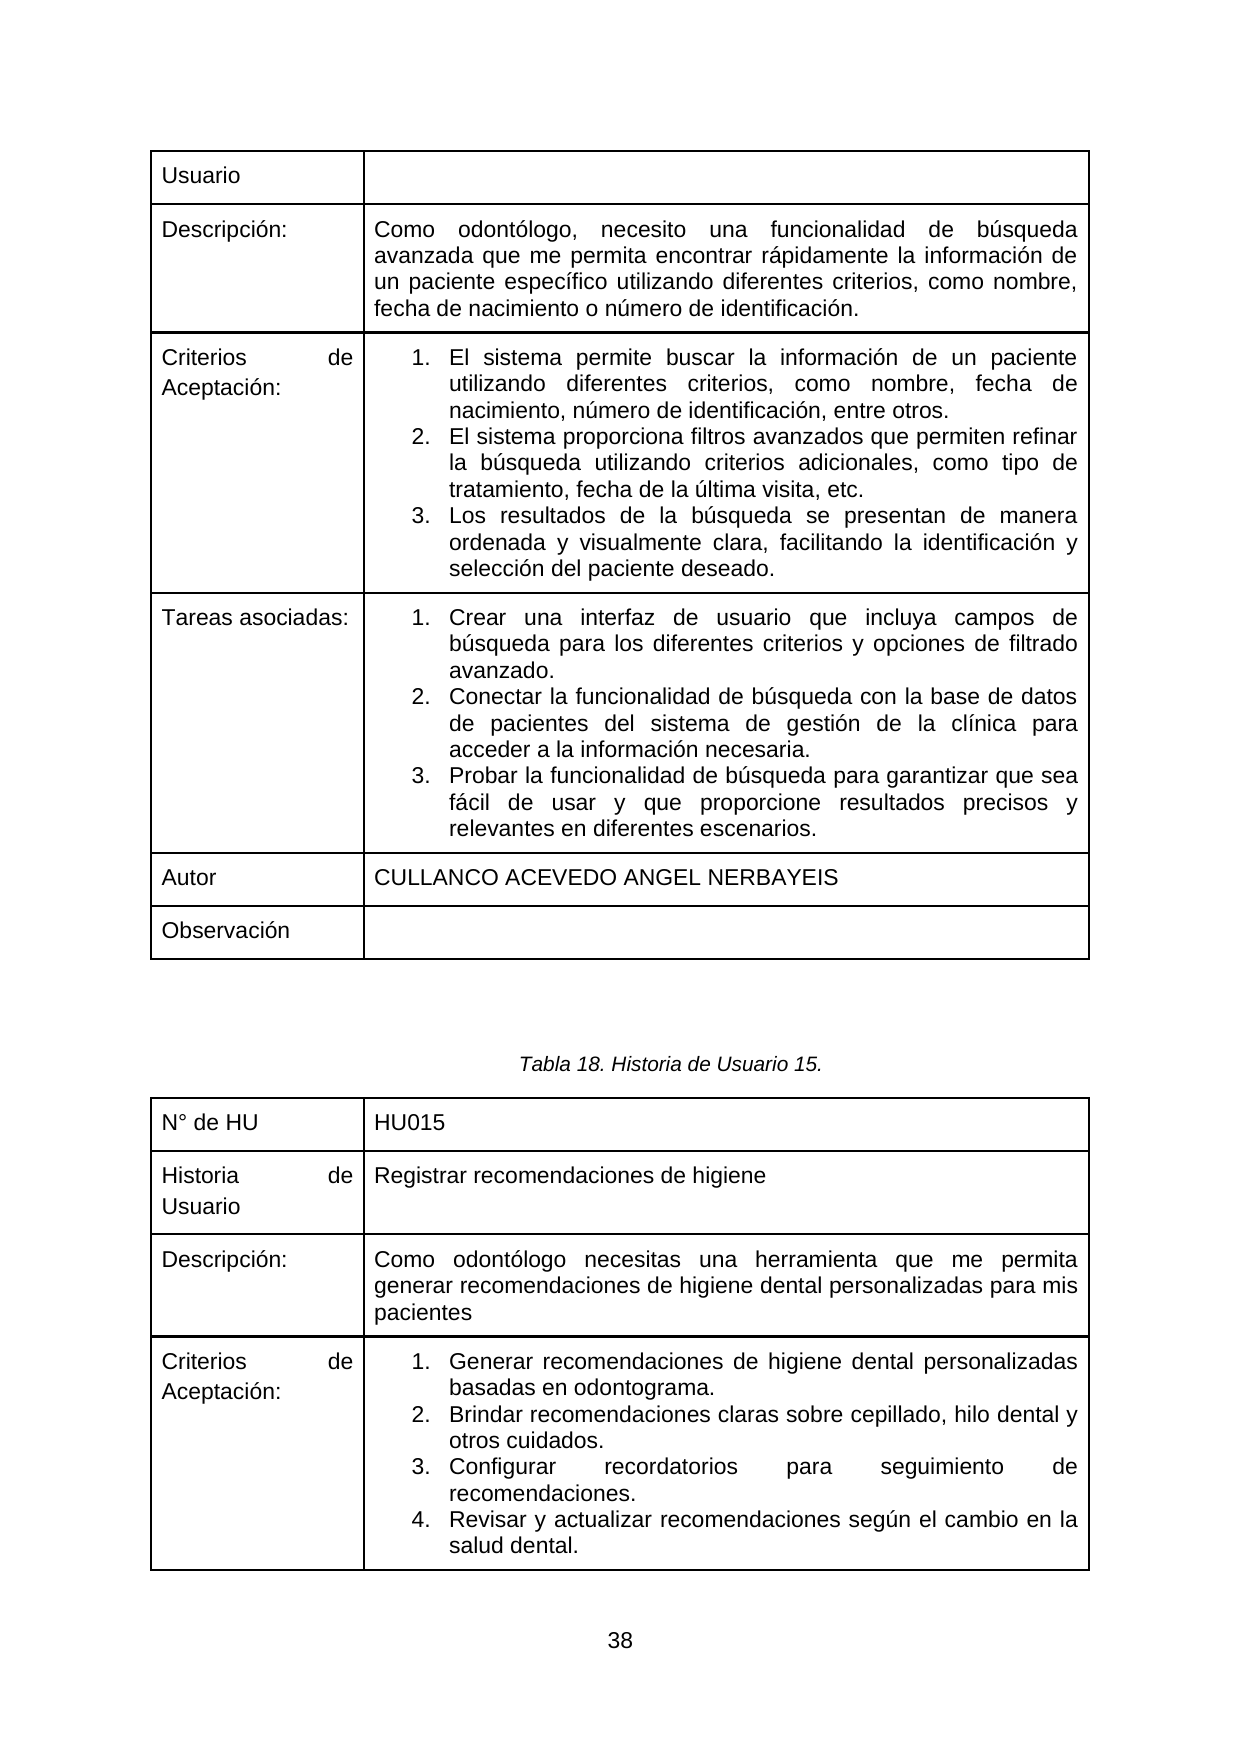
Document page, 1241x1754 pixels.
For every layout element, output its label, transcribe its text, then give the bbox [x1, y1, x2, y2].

table_cell Criterios de Aceptación: [152, 1338, 363, 1569]
table_cell Criterios de Aceptación: [152, 334, 363, 592]
table_cell Descripción: [152, 1235, 363, 1335]
table_header HU015 [365, 1099, 1088, 1150]
table_cell Observación [152, 907, 363, 958]
subtitle Tabla 18. Historia de Usuario 15. [253, 1052, 1090, 1076]
table_cell Tareas asociadas: [152, 594, 363, 852]
table_cell Como odontólogo necesitas una herramienta que me permita generar recomendaciones de higiene dental personalizadas para mis pacientes [365, 1235, 1088, 1335]
table_cell El sistema permite buscar la información de un paciente utilizando diferentes criterios, como nombre, fecha de nacimiento, número de identificación, entre otros. El sistema proporciona filtros avanzados que permiten refinar la búsqueda utilizando criterios adicionales, como tipo de tratamiento, fecha de la última visita, etc. Los resultados de la búsqueda se presentan de manera ordenada y visualmente clara, facilitando la identificación y selección del paciente deseado. [365, 334, 1088, 592]
table_cell Descripción: [152, 205, 363, 331]
table_cell Autor [152, 854, 363, 905]
table_cell Generar recomendaciones de higiene dental personalizadas basadas en odontograma. Brindar recomendaciones claras sobre cepillado, hilo dental y otros cuidados. Configurar recordatorios para seguimiento de recomendaciones. Revisar y actualizar recomendaciones según el cambio en la salud dental. [365, 1338, 1088, 1569]
table_cell Como odontólogo, necesito una funcionalidad de búsqueda avanzada que me permita encontrar rápidamente la información de un paciente específico utilizando diferentes criterios, como nombre, fecha de nacimiento o número de identificación. [365, 205, 1088, 331]
table_cell CULLANCO ACEVEDO ANGEL NERBAYEIS [365, 854, 1088, 905]
table_cell Registrar recomendaciones de higiene [365, 1152, 1088, 1233]
table_cell Crear una interfaz de usuario que incluya campos de búsqueda para los diferentes criterios y opciones de filtrado avanzado. Conectar la funcionalidad de búsqueda con la base de datos de pacientes del sistema de gestión de la clínica para acceder a la información necesaria. Probar la funcionalidad de búsqueda para garantizar que sea fácil de usar y que proporcione resultados precisos y relevantes en diferentes escenarios. [365, 594, 1088, 852]
table_cell Historia de Usuario [152, 1152, 363, 1233]
table_cell [365, 907, 1088, 958]
table_header N° de HU [152, 1099, 363, 1150]
table_cell Historia de Usuario [152, 152, 363, 203]
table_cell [365, 152, 1088, 203]
